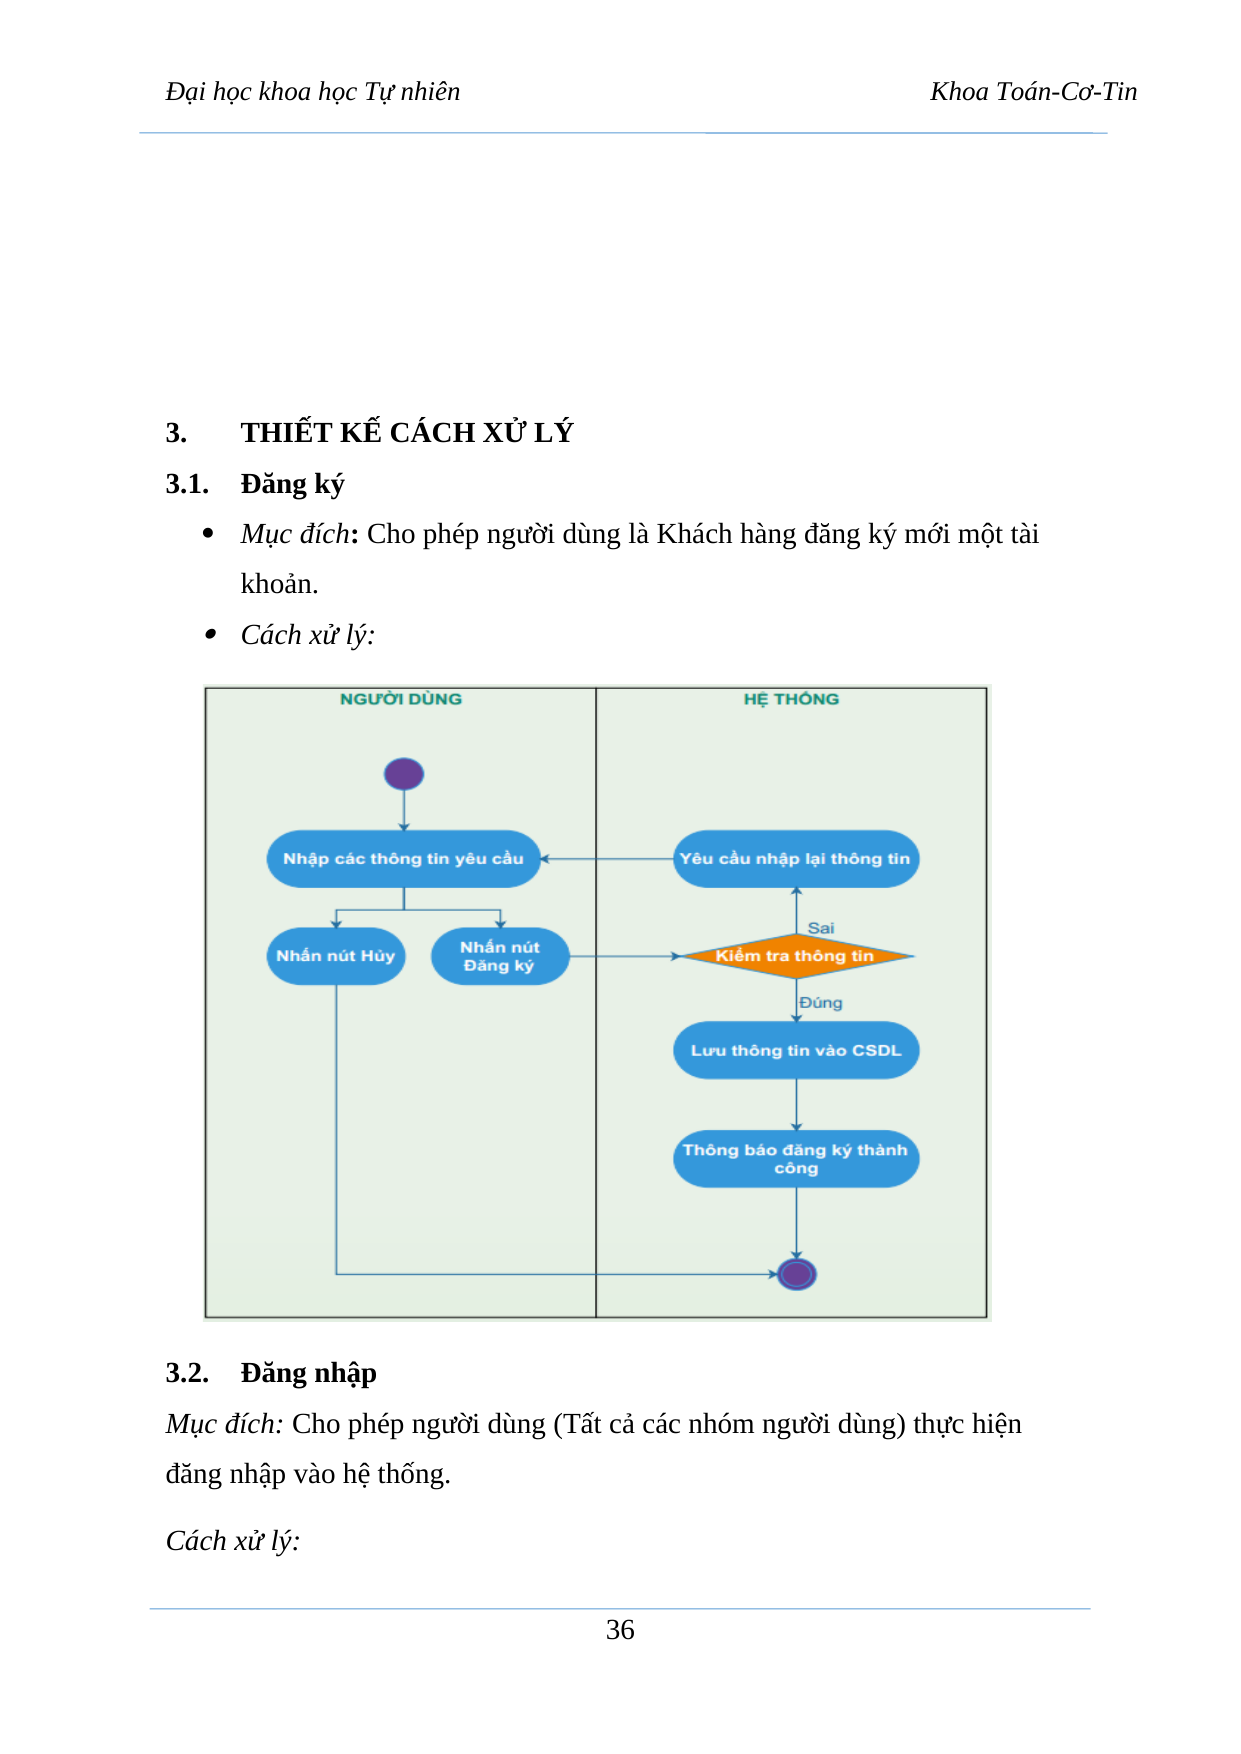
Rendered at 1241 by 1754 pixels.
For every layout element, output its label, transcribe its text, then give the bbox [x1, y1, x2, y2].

subtitle 3.1. Đăng ký [165, 466, 1075, 499]
list Cách xử lý: [203, 617, 1075, 651]
subtitle 3. THIẾT KẾ CÁCH XỬ LÝ [165, 416, 1075, 449]
list Mục đích: Cho phép người dùng là Khách hàng đăng ký mới một tài khoản. [203, 516, 1075, 600]
picture [202, 684, 992, 1322]
subtitle 3.2. Đăng nhập [165, 1356, 1075, 1389]
text Mục đích: Cho phép người dùng (Tất cả các nhóm người dùng) thực hiện đăng nhập vào hệ thống. [165, 1406, 1075, 1490]
text Cách xử lý: [165, 1523, 1075, 1557]
